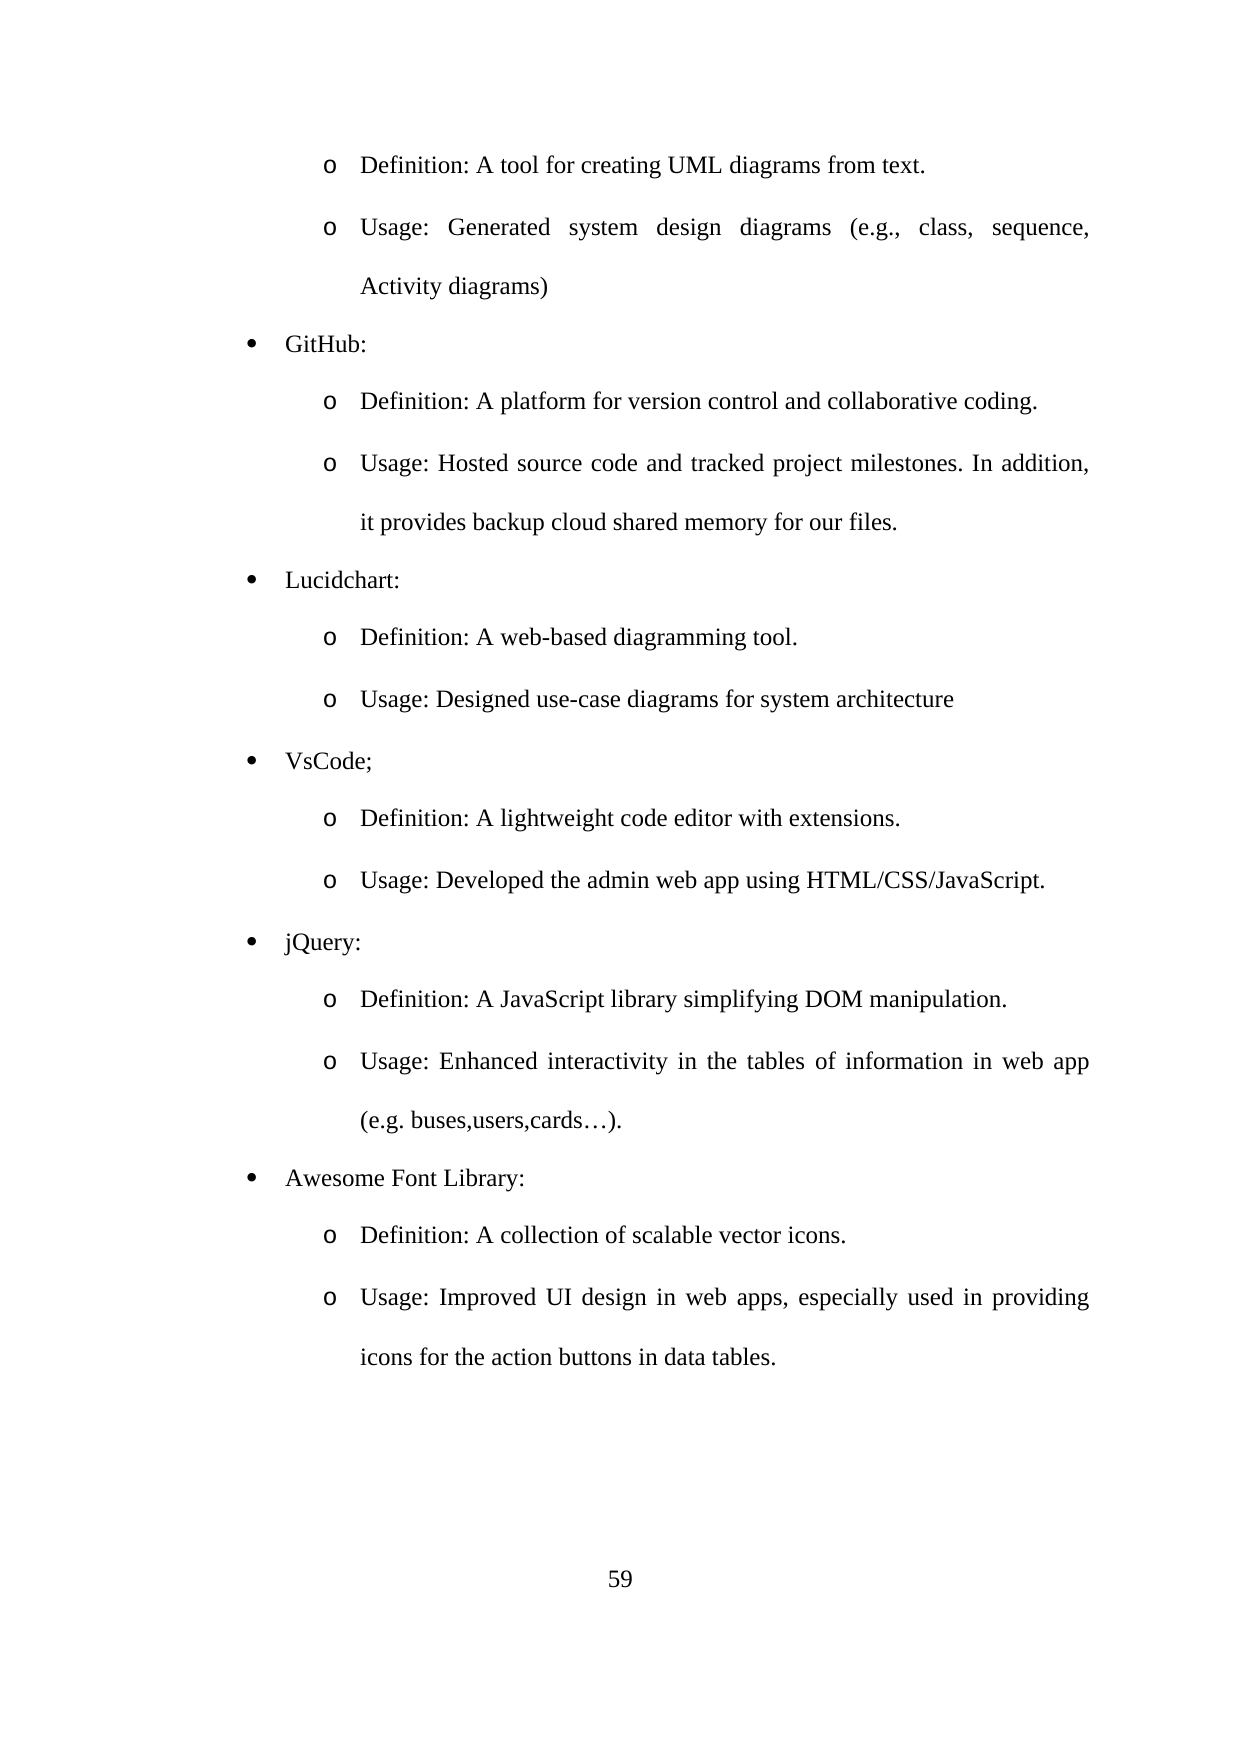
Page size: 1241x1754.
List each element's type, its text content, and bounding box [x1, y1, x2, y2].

list Definition: A platform for version control and collaborative coding. [322, 386, 1090, 417]
list Definition: A lightweight code editor with extensions. [322, 803, 1090, 834]
list Definition: A web-based diagramming tool. [322, 622, 1090, 653]
list Usage: Improved UI design in web apps, especially used in providing icons for the action buttons in data tables. [322, 1282, 1090, 1370]
list Usage: Developed the admin web app using HTML/CSS/JavaScript. [322, 865, 1090, 896]
list GitHub: [247, 329, 1090, 357]
list Usage: Designed use-case diagrams for system architecture [322, 684, 1090, 715]
list Usage: Generated system design diagrams (e.g., class, sequence, Activity diagrams) [322, 212, 1090, 300]
list VsCode; [247, 746, 1090, 774]
list Definition: A tool for creating UML diagrams from text. [322, 150, 1090, 181]
list Usage: Hosted source code and tracked project milestones. In addition, it provides backup cloud shared memory for our files. [322, 448, 1090, 536]
list Lucidchart: [247, 565, 1090, 594]
list Awesome Font Library: [247, 1163, 1090, 1192]
list Usage: Enhanced interactivity in the tables of information in web app (e.g. buses,users,cards…). [322, 1046, 1090, 1134]
list jQuery: [247, 927, 1090, 955]
list Definition: A JavaScript library simplifying DOM manipulation. [322, 984, 1090, 1015]
list Definition: A collection of scalable vector icons. [322, 1220, 1090, 1251]
